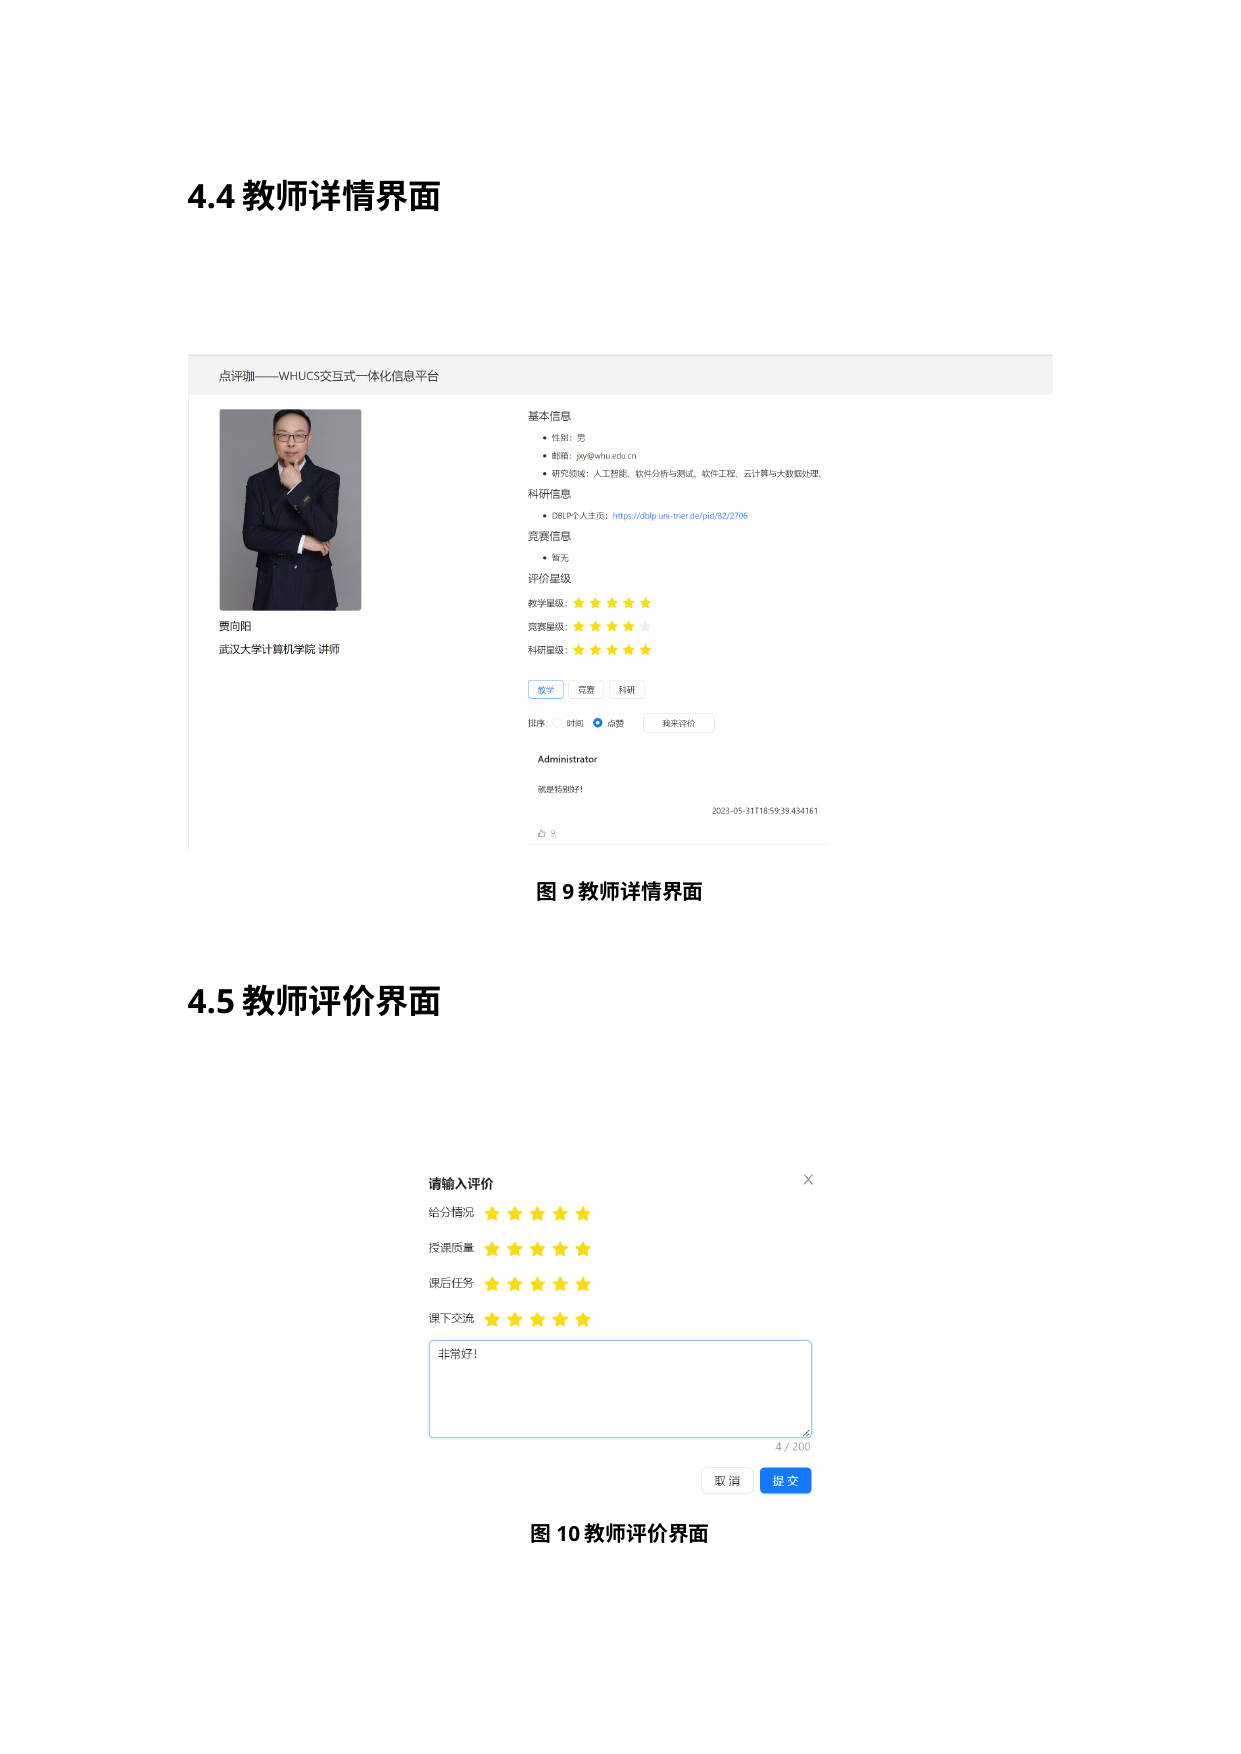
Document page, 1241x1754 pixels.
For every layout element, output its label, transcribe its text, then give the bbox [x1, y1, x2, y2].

text 图 10 教师评价界面 [187, 1516, 1053, 1549]
text 图 9 教师详情界面 [187, 874, 1053, 907]
picture [187, 354, 1053, 850]
subtitle 4.5教师评价界面 [187, 966, 1053, 1031]
subtitle 4.4教师详情界面 [187, 162, 1053, 227]
picture [414, 1158, 826, 1503]
